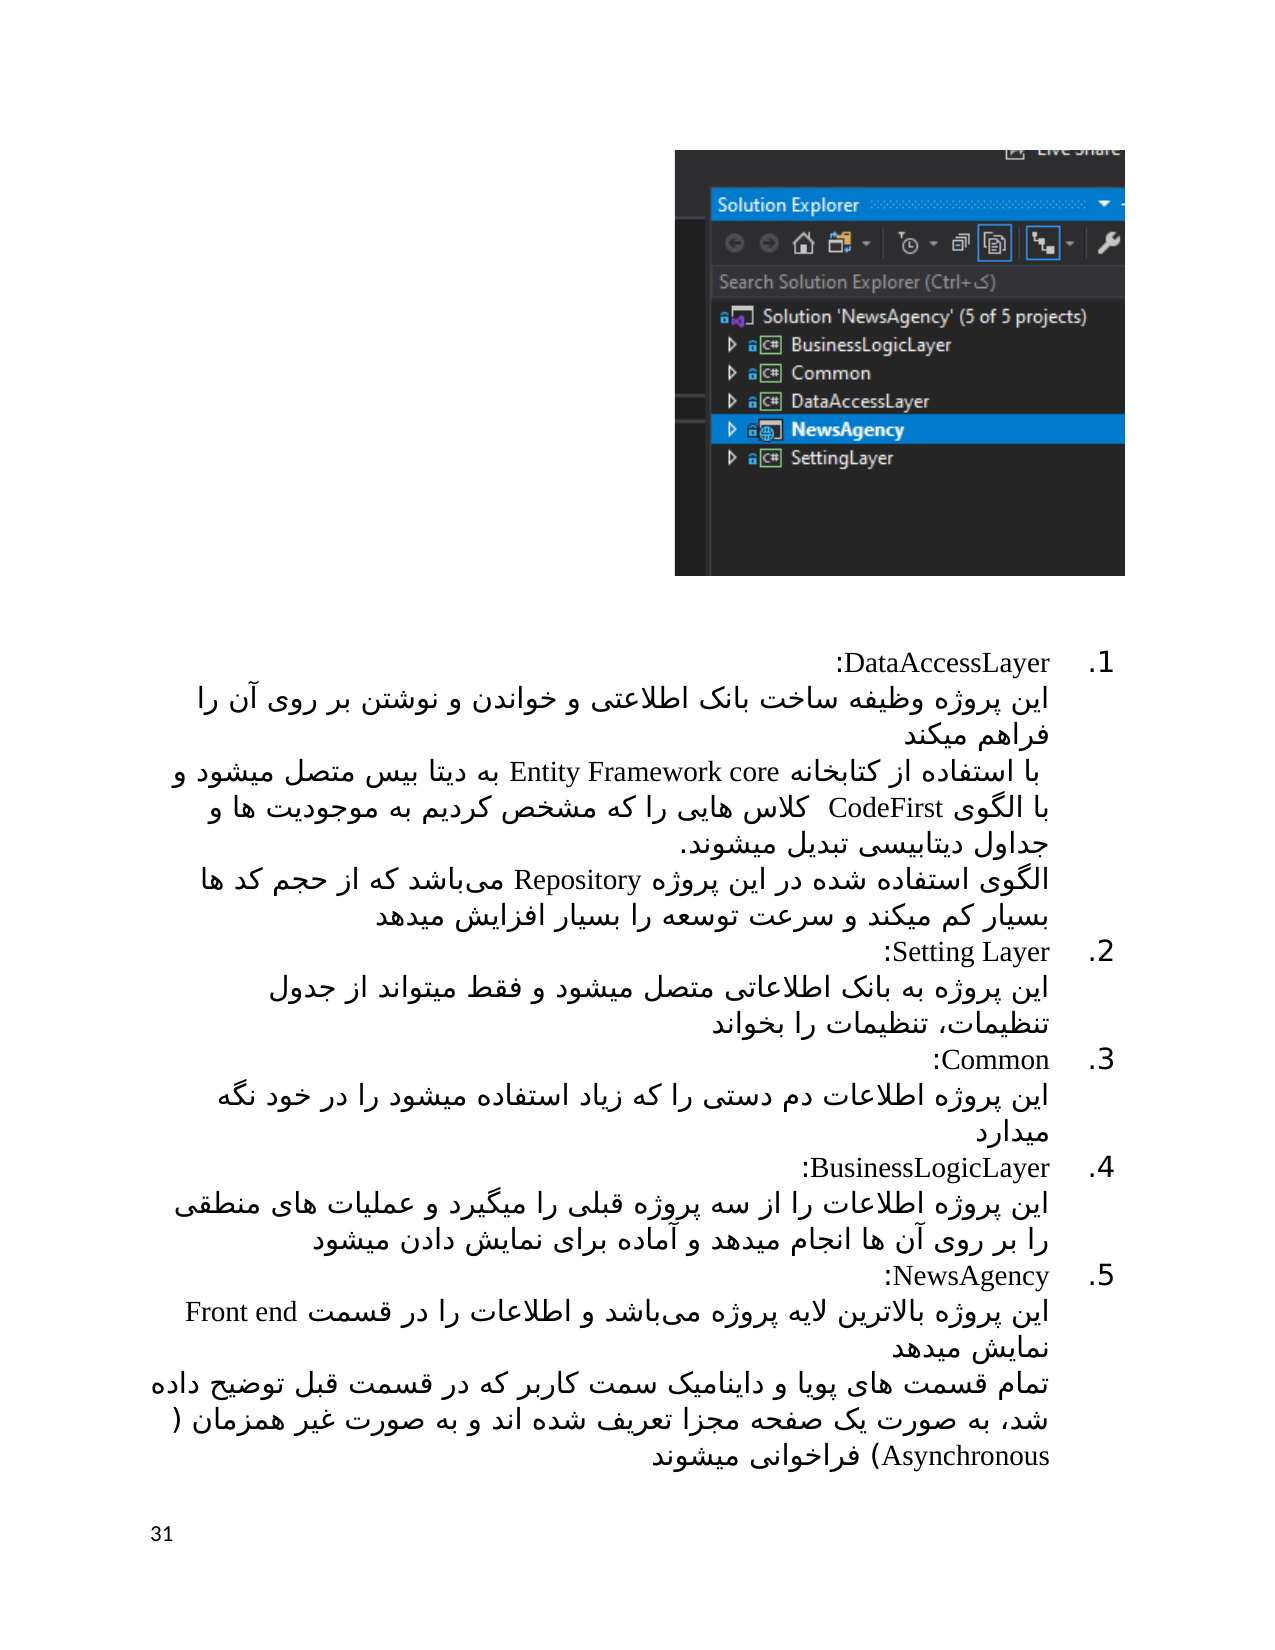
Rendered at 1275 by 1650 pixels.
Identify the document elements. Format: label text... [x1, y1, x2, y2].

list DataAccessLayer: [150, 646, 1087, 680]
list تمام قسمت های پویا و داینامیک سمت کاربر که در قسمت قبل توضیح داده شد، به صورت یک صفحه مجزا تعریف شده اند و به صورت غیر همزمان (Asynchronous) فراخوانی میشوند [150, 1366, 1050, 1472]
list Common: [150, 1042, 1087, 1076]
list این پروژه اطلاعات را از سه پروژه قبلی را میگیرد و عملیات های منطقی را بر روی آن ها انجام میدهد و آماده برای نمایش دادن میشود [150, 1186, 1050, 1256]
list این پروژه اطلاعات دم دستی را که زیاد استفاده میشود را در خود نگه میدارد [150, 1078, 1050, 1148]
list الگوی استفاده شده در این پروژه Repository می‌باشد که از حجم کد ها بسیار کم میکند و سرعت توسعه را بسیار افزایش میدهد [150, 862, 1050, 932]
list NewsAgency: [150, 1258, 1087, 1292]
list با استفاده از کتابخانه Entity Framework core به دیتا بیس متصل میشود و با الگوی CodeFirst کلاس هایی را که مشخص کردیم به موجودیت ها و جداول دیتابیسی تبدیل میشوند. [150, 754, 1050, 860]
picture [674, 150, 1125, 576]
list Setting Layer: [150, 934, 1087, 968]
list این پروژه بالاترین لایه پروژه می‌باشد و اطلاعات را در قسمت Front end نمایش میدهد [150, 1294, 1050, 1364]
list این پروژه وظیفه ساخت بانک اطلاعتی و خواندن و نوشتن بر روی آن را فراهم میکند [150, 682, 1050, 752]
list این پروژه به بانک اطلاعاتی متصل میشود و فقط میتواند از جدول تنظیمات، تنظیمات را بخواند [150, 970, 1050, 1040]
list BusinessLogicLayer: [150, 1150, 1087, 1184]
